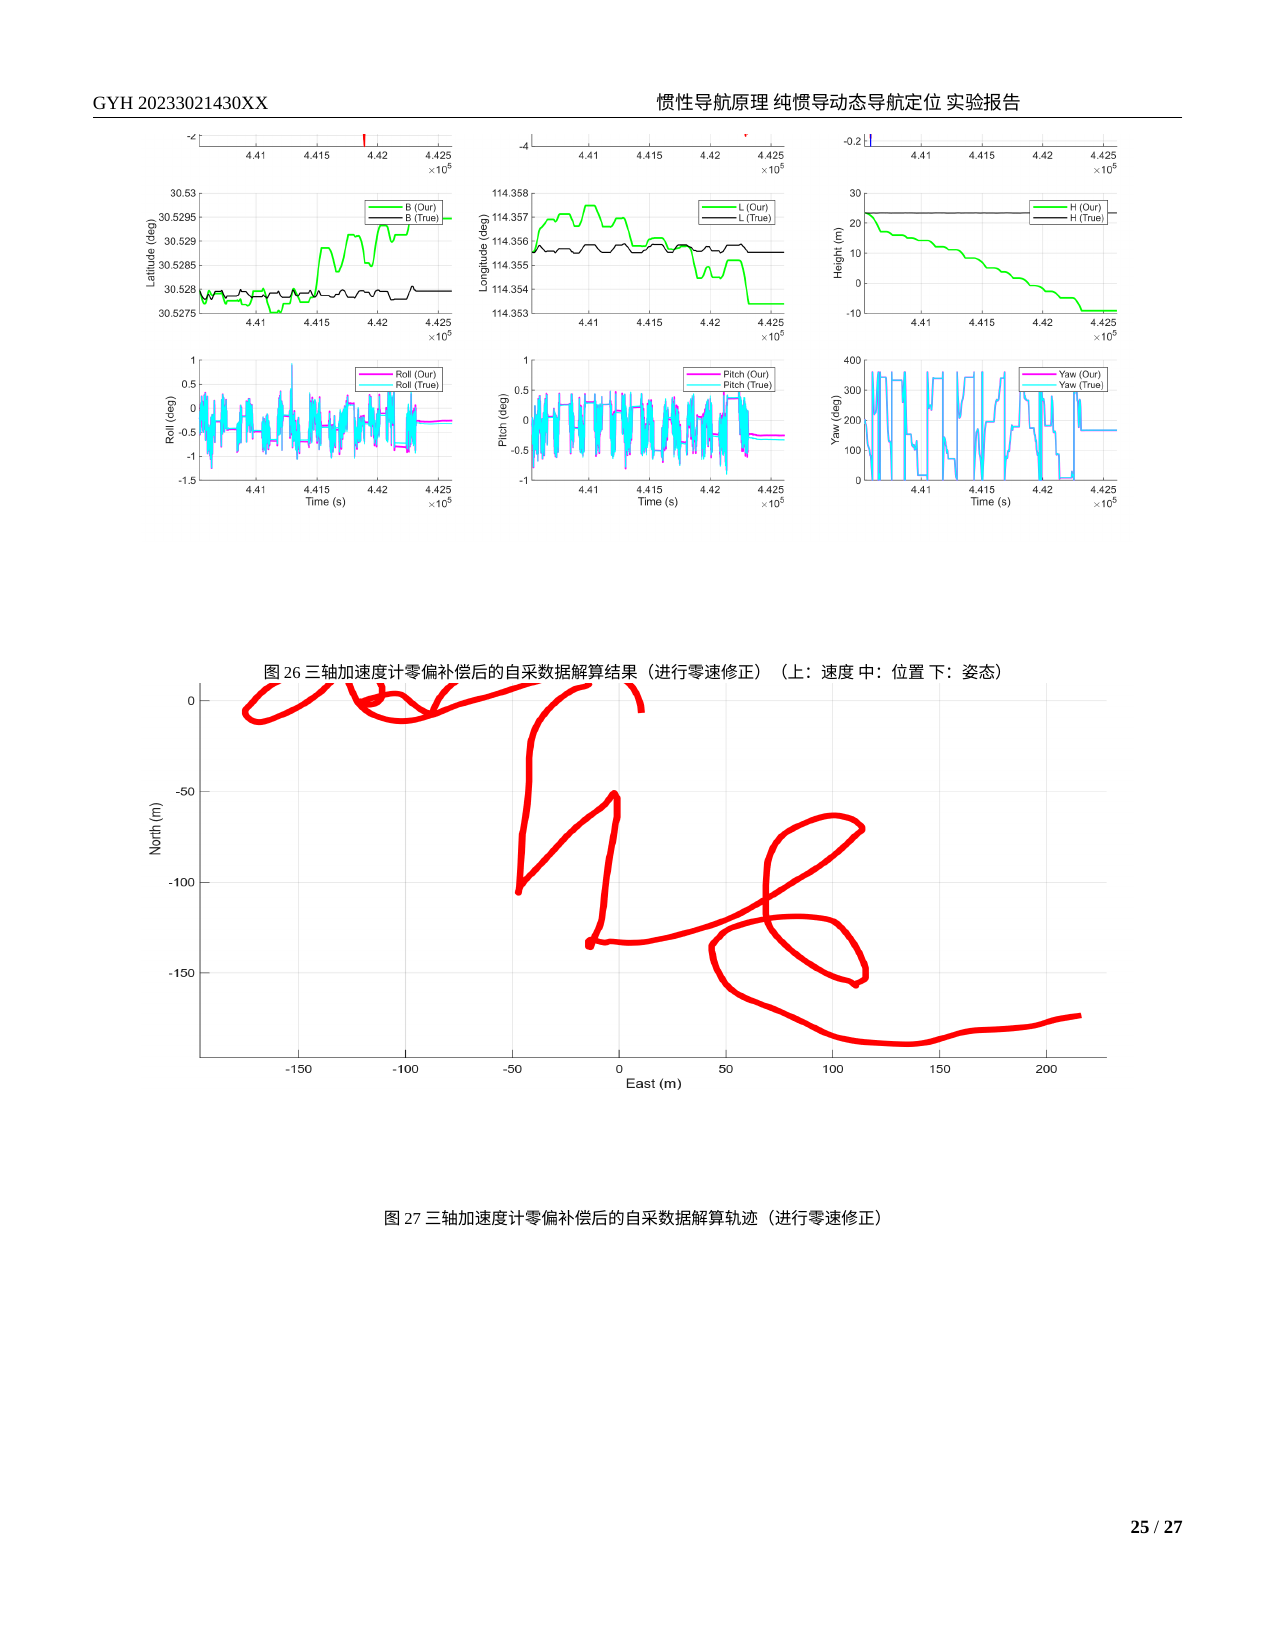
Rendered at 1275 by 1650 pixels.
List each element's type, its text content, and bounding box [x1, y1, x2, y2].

text 图 27 三轴加速度计零偏补偿后的自采数据解算轨迹（进行零速修正） [93, 1206, 1182, 1229]
picture [141, 134, 1134, 542]
text 图 26 三轴加速度计零偏补偿后的自采数据解算结果（进行零速修正）（上：速度 中：位置 下：姿态） [93, 660, 1182, 683]
picture [141, 683, 1134, 1093]
